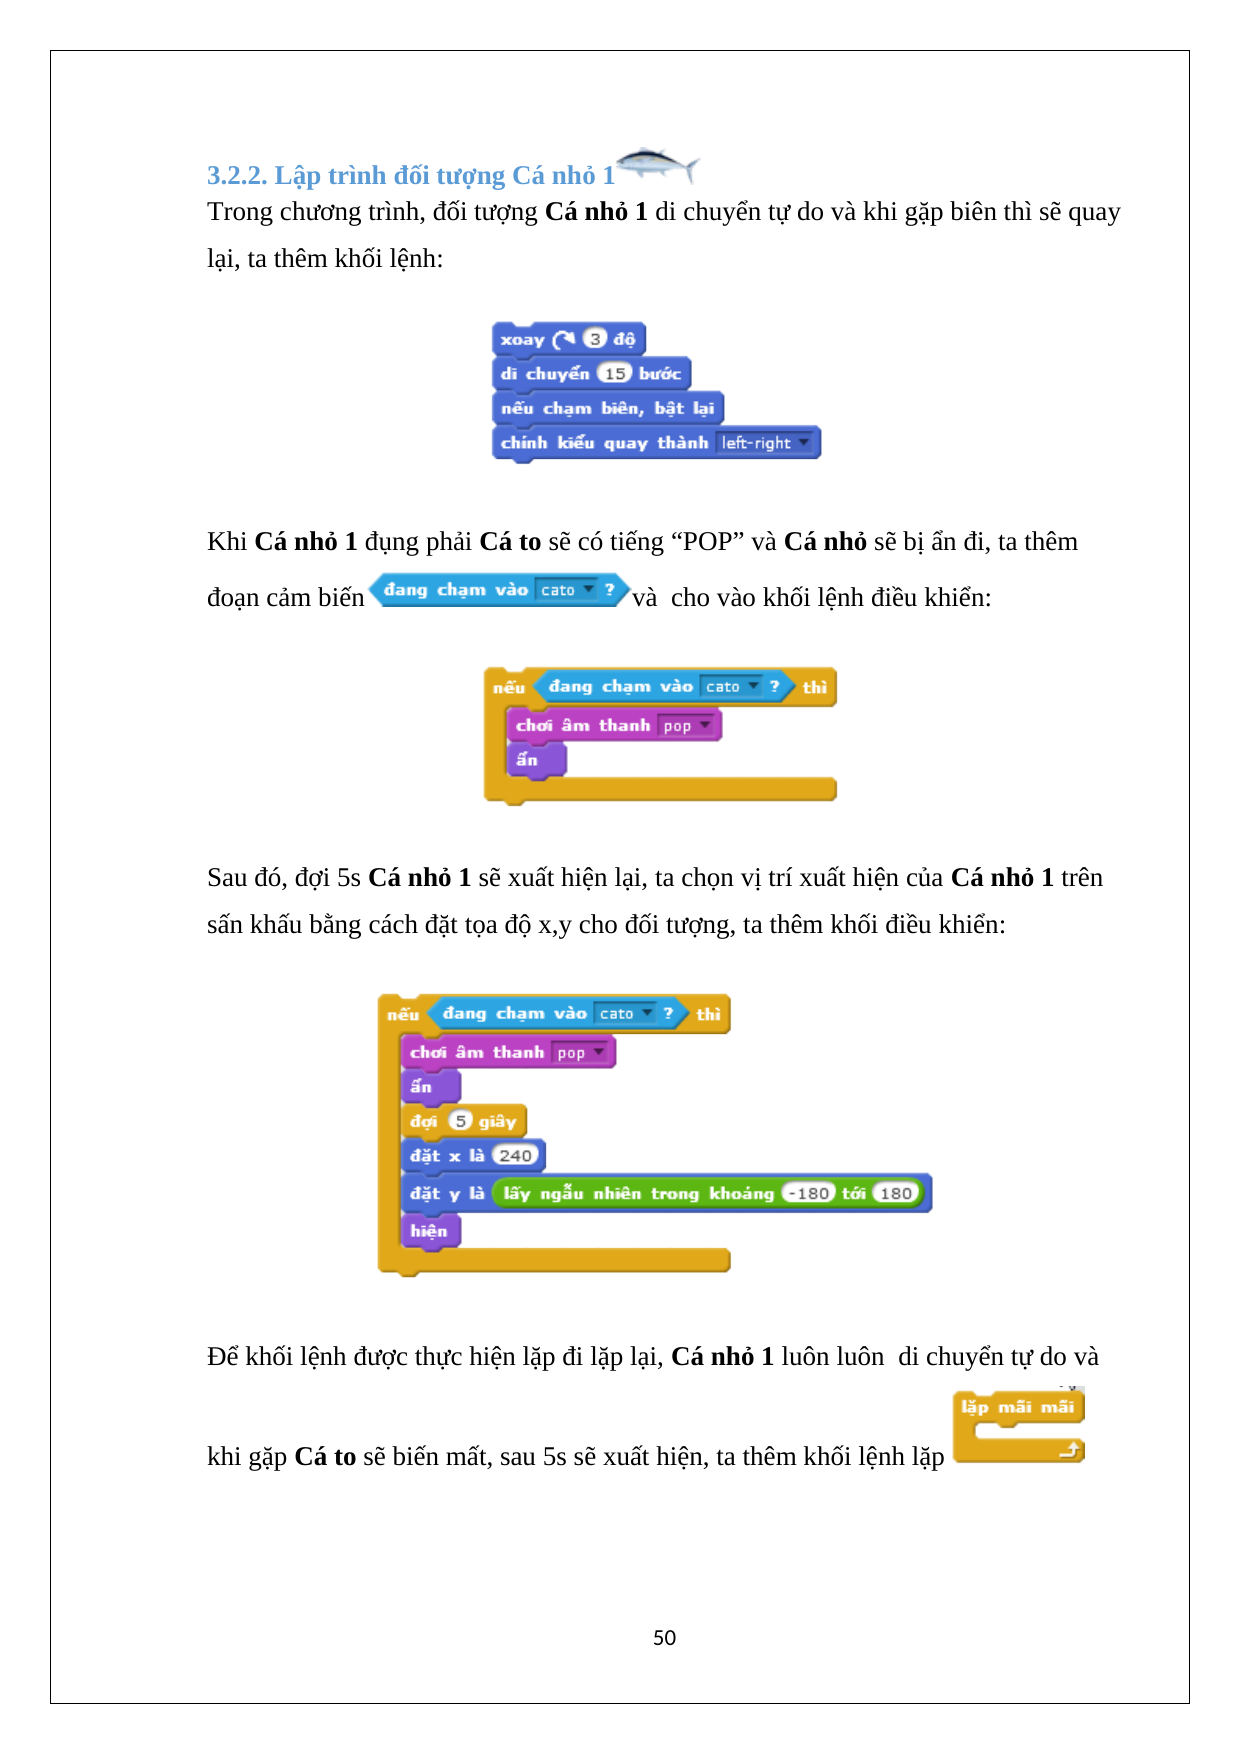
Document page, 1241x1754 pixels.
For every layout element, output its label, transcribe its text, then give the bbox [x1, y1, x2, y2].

picture [471, 648, 858, 827]
picture [615, 147, 701, 185]
subtitle 3.2.2. Lập trình đối tượng Cá nhỏ 1 [207, 148, 1122, 191]
picture [362, 975, 966, 1306]
text Khi Cá nhỏ 1 đụng phải Cá to sẽ có tiếng “POP” và Cá nhỏ sẽ bị ẩn đi, ta thêm đoạn cảm biếnvà cho vào khối lệnh điều khiển: [207, 525, 1122, 612]
text Để khối lệnh được thực hiện lặp đi lặp lại, Cá nhỏ 1 luôn luôn di chuyển tự do và khi gặp Cá to sẽ biến mất, sau 5s sẽ xuất hiện, ta thêm khối lệnh lặp [207, 1340, 1122, 1471]
picture [364, 572, 632, 607]
picture [470, 309, 858, 491]
text Trong chương trình, đối tượng Cá nhỏ 1 di chuyển tự do và khi gặp biên thì sẽ quay lại, ta thêm khối lệnh: [207, 195, 1122, 273]
picture [952, 1386, 1085, 1465]
text Sau đó, đợi 5s Cá nhỏ 1 sẽ xuất hiện lại, ta chọn vị trí xuất hiện của Cá nhỏ 1 trên sấn khấu bằng cách đặt tọa độ x,y cho đối tượng, ta thêm khối điều khiển: [207, 862, 1122, 939]
